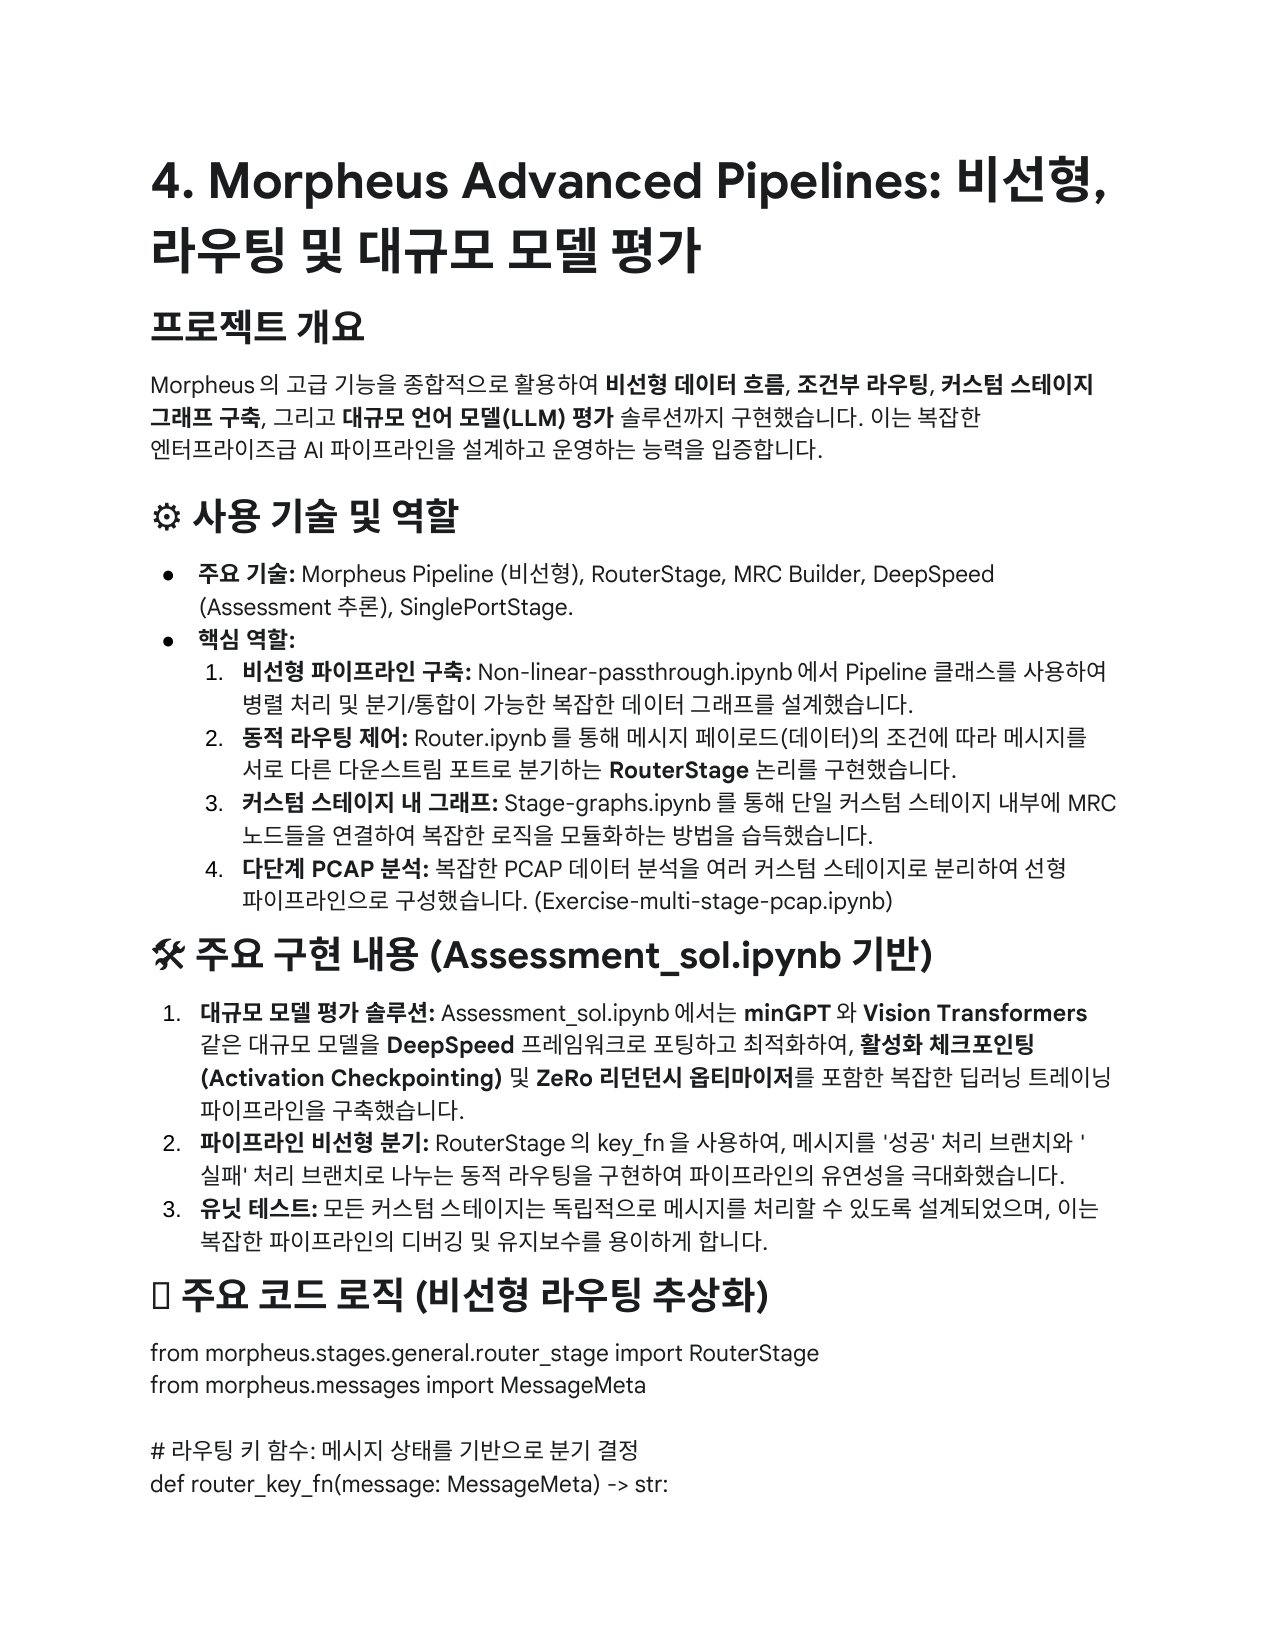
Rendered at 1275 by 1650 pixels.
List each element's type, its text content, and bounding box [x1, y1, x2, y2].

list 핵심 역할: [161, 626, 1125, 654]
list 동적 라우팅 제어: Router.ipynb를 통해 메시지 페이로드(데이터)의 조건에 따라 메시지를 서로 다른 다운스트림 포트로 분기하는 RouterStage 논리를 구현했습니다. [205, 724, 1125, 785]
list 파이프라인 비선형 분기: RouterStage의 key_fn을 사용하여, 메시지를 '성공' 처리 브랜치와 '실패' 처리 브랜치로 나누는 동적 라우팅을 구현하여 파이프라인의 유연성을 극대화했습니다. [162, 1129, 1125, 1191]
subtitle 프로젝트 개요 [150, 305, 1125, 352]
subtitle 🛠️ 주요 구현 내용 (Assessment_sol.ipynb 기반) [150, 933, 1125, 980]
subtitle 4. Morpheus Advanced Pipelines: 비선형, 라우팅 및 대규모 모델 평가 [150, 150, 1125, 284]
subtitle 📌 주요 코드 로직 (비선형 라우팅 추상화) [150, 1273, 1125, 1320]
list 대규모 모델 평가 솔루션: Assessment_sol.ipynb에서는 minGPT와 Vision Transformers 같은 대규모 모델을 DeepSpeed 프레임워크로 포팅하고 최적화하여, 활성화 체크포인팅(Activation Checkpointing) 및 ZeRo 리던던시 옵티마이저를 포함한 복잡한 딥러닝 트레이닝 파이프라인을 구축했습니다. [162, 999, 1125, 1126]
list 커스텀 스테이지 내 그래프: Stage-graphs.ipynb를 통해 단일 커스텀 스테이지 내부에 MRC 노드들을 연결하여 복잡한 로직을 모듈화하는 방법을 습득했습니다. [205, 789, 1125, 851]
text Morpheus의 고급 기능을 종합적으로 활용하여 비선형 데이터 흐름, 조건부 라우팅, 커스텀 스테이지 그래프 구축, 그리고 대규모 언어 모델(LLM) 평가 솔루션까지 구현했습니다. 이는 복잡한 엔터프라이즈급 AI 파이프라인을 설계하고 운영하는 능력을 입증합니다. [150, 371, 1125, 465]
list 유닛 테스트: 모든 커스텀 스테이지는 독립적으로 메시지를 처리할 수 있도록 설계되었으며, 이는 복잡한 파이프라인의 디버깅 및 유지보수를 용이하게 합니다. [162, 1195, 1125, 1256]
list 비선형 파이프라인 구축: Non-linear-passthrough.ipynb에서 Pipeline 클래스를 사용하여 병렬 처리 및 분기/통합이 가능한 복잡한 데이터 그래프를 설계했습니다. [205, 658, 1125, 720]
list 다단계 PCAP 분석: 복잡한 PCAP 데이터 분석을 여러 커스텀 스테이지로 분리하여 선형 파이프라인으로 구성했습니다. (Exercise-multi-stage-pcap.ipynb) [205, 855, 1125, 916]
list 주요 기술: Morpheus Pipeline (비선형), RouterStage, MRC Builder, DeepSpeed (Assessment 추론), SinglePortStage. [161, 560, 1125, 622]
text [150, 1339, 1125, 1498]
subtitle ⚙️ 사용 기술 및 역할 [150, 494, 1125, 541]
